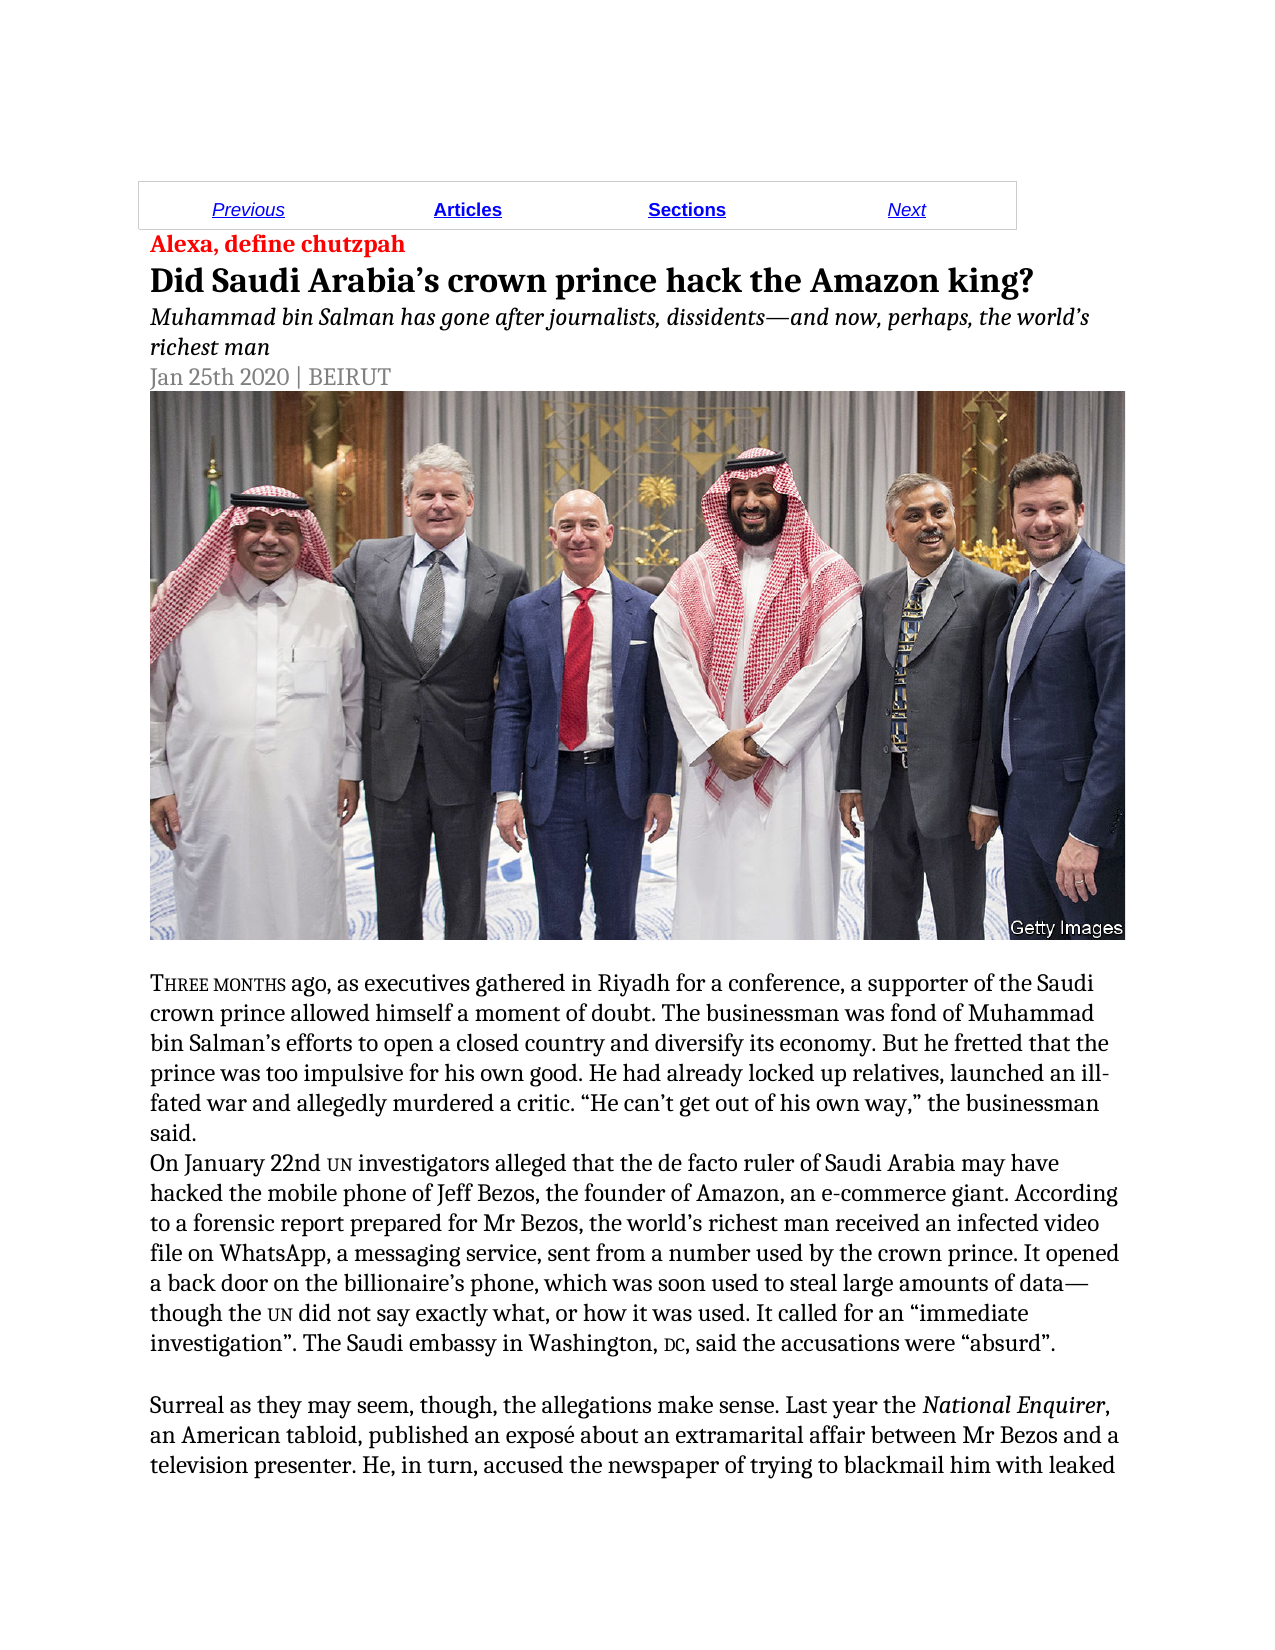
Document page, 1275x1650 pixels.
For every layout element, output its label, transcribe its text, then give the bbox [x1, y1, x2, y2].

text On January 22nd UN investigators alleged that the de facto ruler of Saudi Arabia may have hacked the mobile phone of Jeff Bezos, the founder of Amazon, an e-commerce giant. According to a forensic report prepared for Mr Bezos, the world’s richest man received an infected video file on WhatsApp, a messaging service, sent from a number used by the crown prince. It opened a back door on the billionaire’s phone, which was soon used to steal large amounts of data—though the UN did not say exactly what, or how it was used. It called for an “immediate investigation”. The Saudi embassy in Washington, DC, said the accusations were “absurd”. [150, 1148, 1125, 1358]
text Muhammad bin Salman has gone after journalists, dissidents—and now, perhaps, the world’s richest man [150, 301, 1125, 361]
subtitle Did Saudi Arabia’s crown prince hack the Amazon king? [150, 259, 1125, 301]
text Jan 25th 2020 | BEIRUT [150, 361, 1125, 391]
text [150, 1389, 1125, 1479]
picture [150, 391, 1125, 940]
table_header Sections [578, 182, 797, 228]
subtitle Alexa, define chutzpah [150, 229, 1125, 259]
table_header Articles [358, 182, 577, 228]
table_header Previous [139, 182, 358, 228]
text THREE MONTHS ago, as executives gathered in Riyadh for a conference, a supporter of the Saudi crown prince allowed himself a moment of doubt. The businessman was fond of Muhammad bin Salman’s efforts to open a closed country and diversify its economy. But he fretted that the prince was too impulsive for his own good. He had already locked up relatives, launched an ill-fated war and allegedly murdered a critic. “He can’t get out of his own way,” the businessman said. [150, 968, 1125, 1148]
table_header Next [797, 182, 1016, 228]
